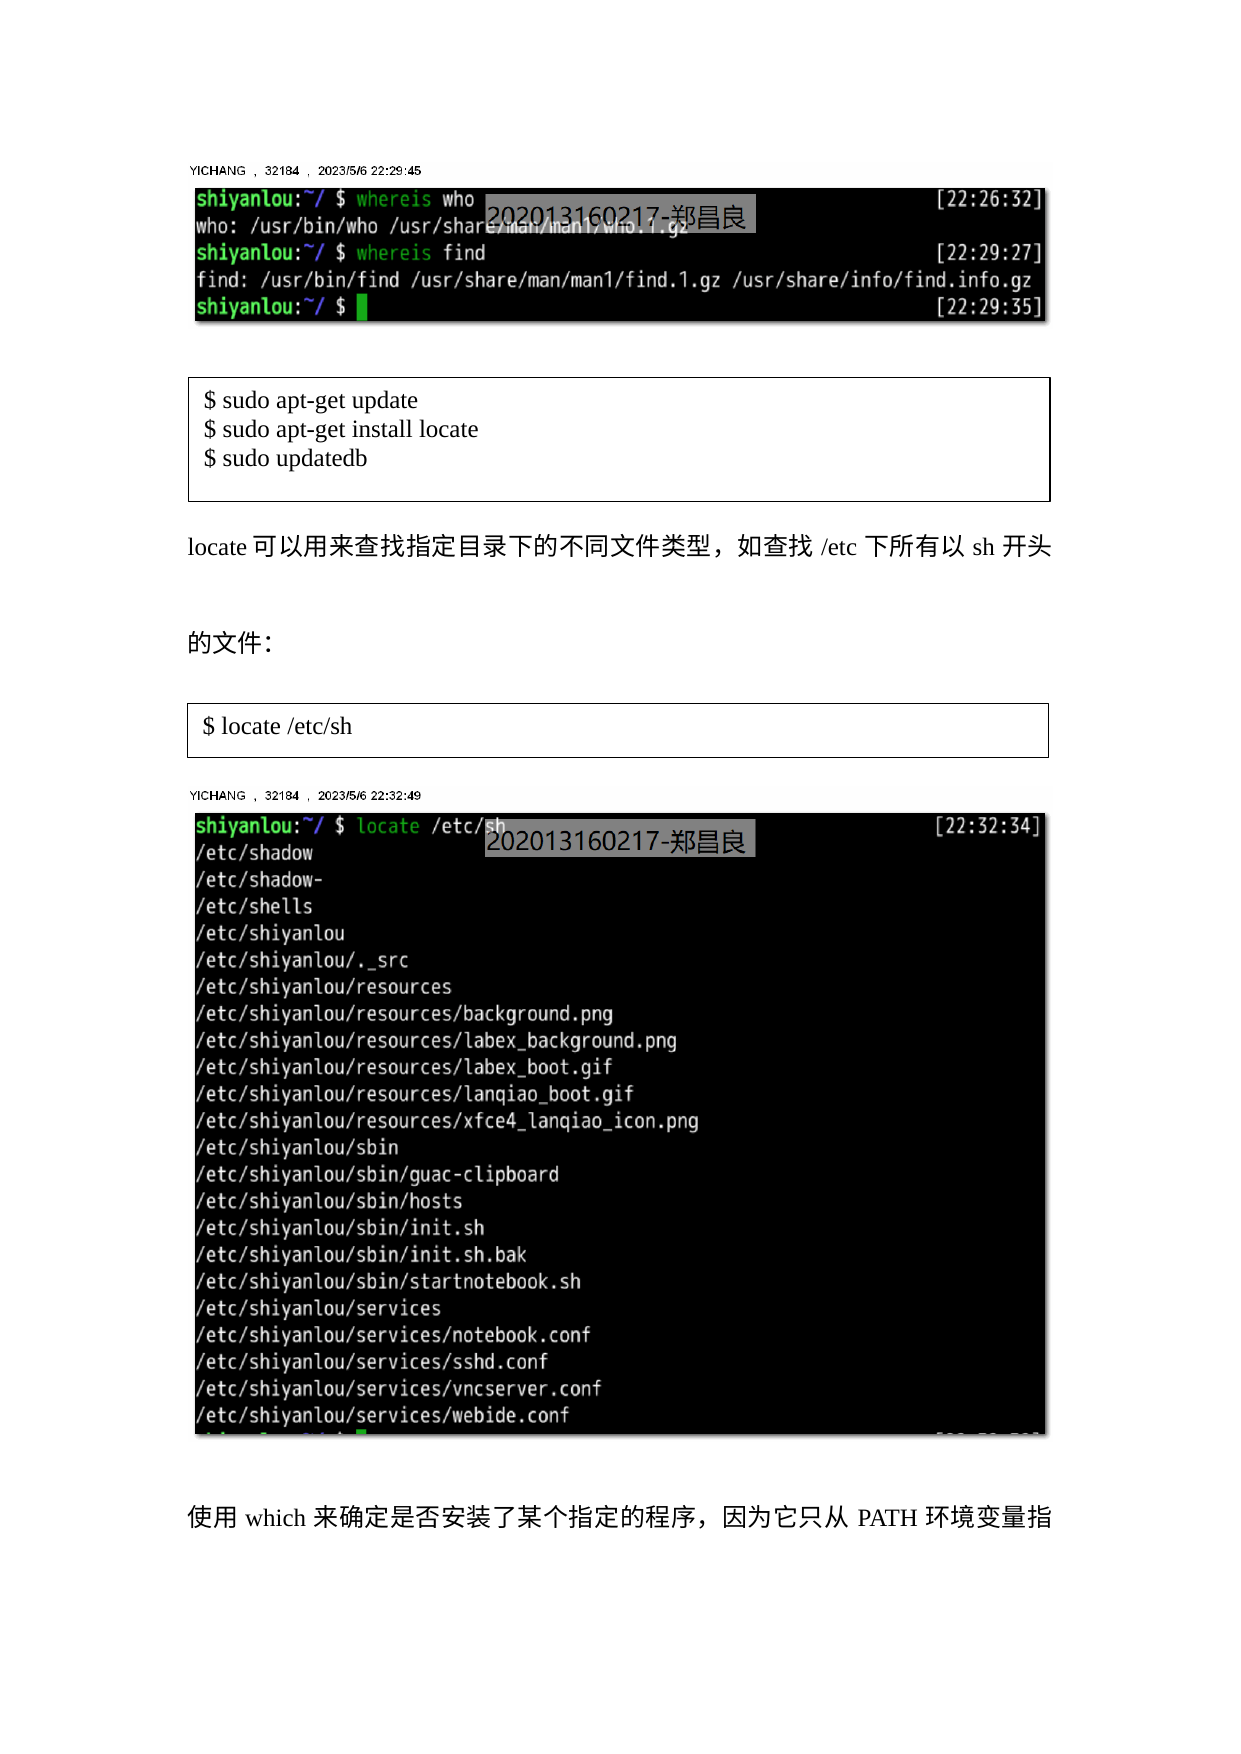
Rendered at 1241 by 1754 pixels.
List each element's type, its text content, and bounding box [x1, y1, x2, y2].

text locate可以用来查找指定目录下的不同文件类型，如查找 /etc 下所有以 sh 开头的文件： [187, 512, 1053, 674]
picture [187, 162, 1053, 329]
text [187, 1483, 1053, 1548]
picture [187, 786, 1053, 1442]
